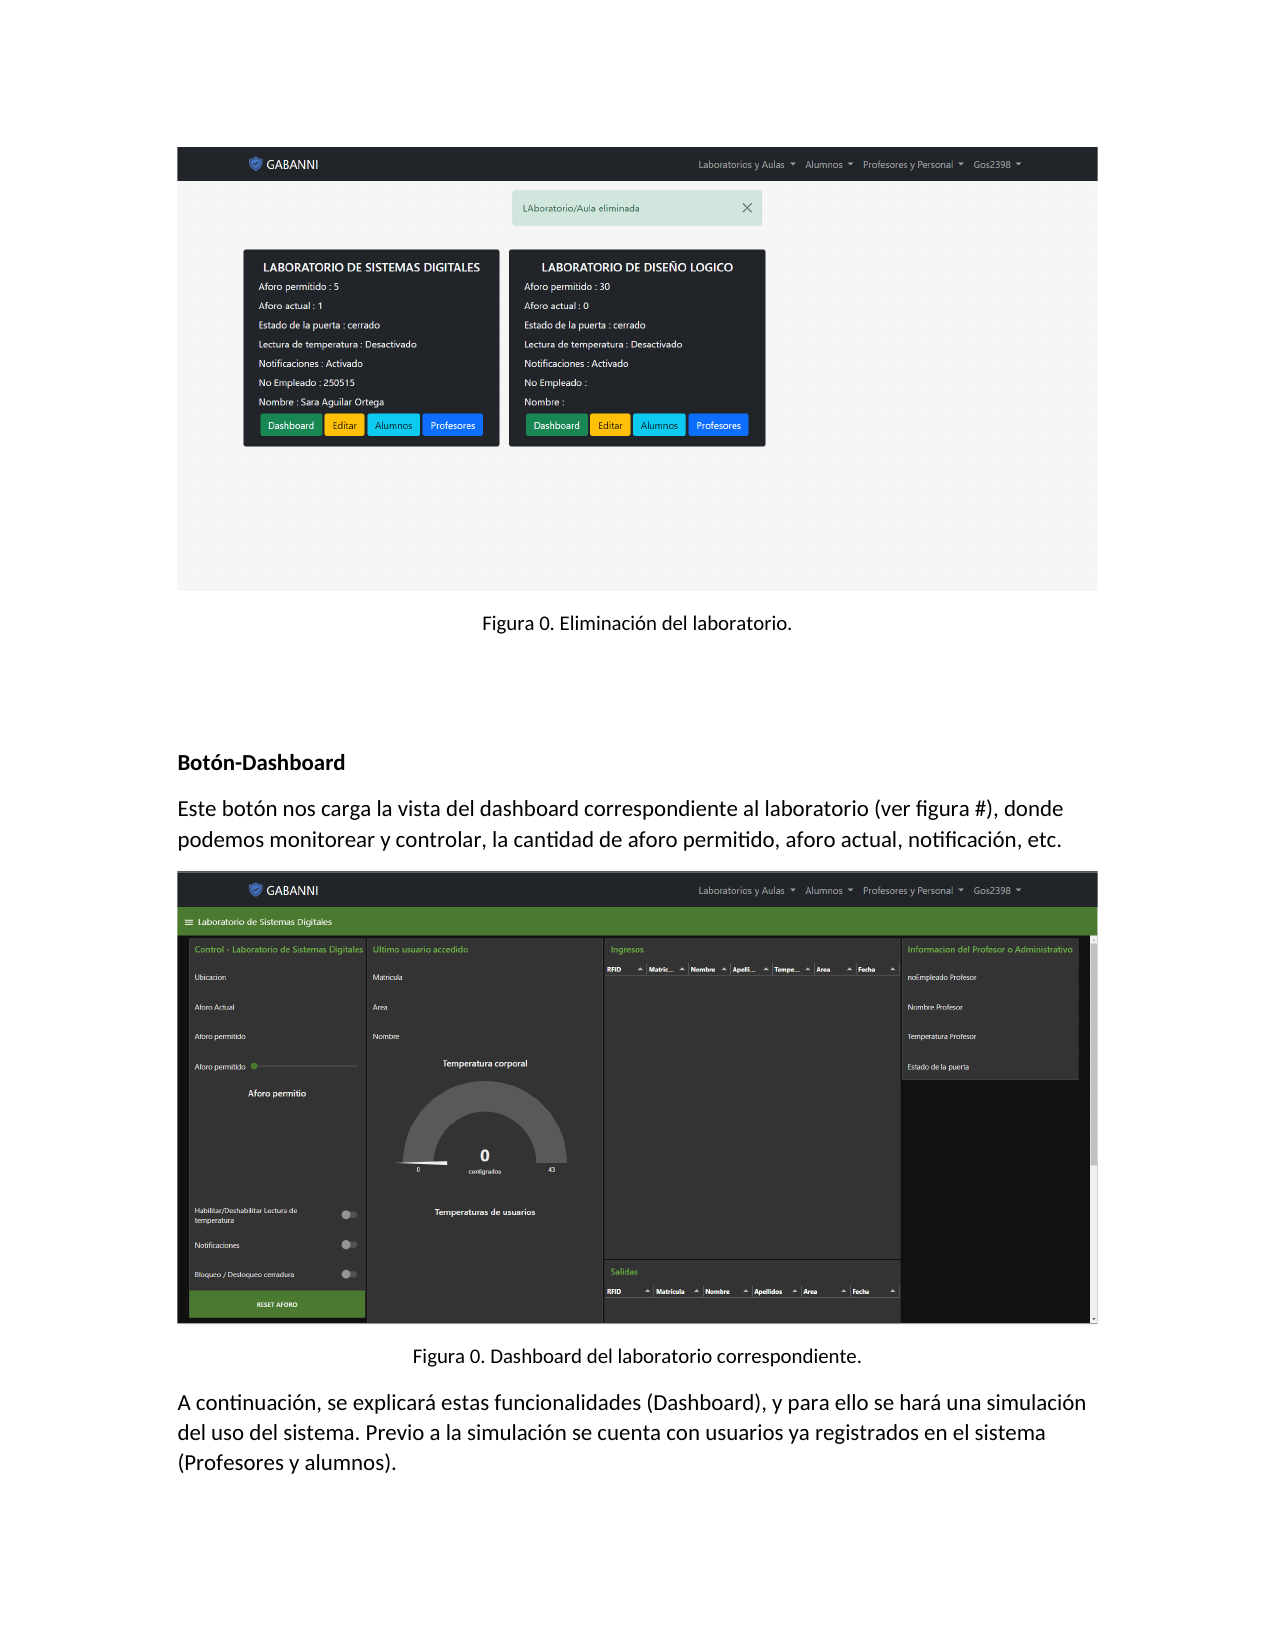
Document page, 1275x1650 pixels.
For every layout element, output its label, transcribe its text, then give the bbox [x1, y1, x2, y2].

text Figura 0. Eliminación del laboratorio. [177, 610, 1098, 635]
text A continuación, se explicará estas funcionalidades (Dashboard), y para ello se hará una simulación del uso del sistema. Previo a la simulación se cuenta con usuarios ya registrados en el sistema (Profesores y alumnos). [177, 1388, 1098, 1476]
text Este botón nos carga la vista del dashboard correspondiente al laboratorio (ver figura #), donde podemos monitorear y controlar, la cantidad de aforo permitido, aforo actual, notificación, etc. [177, 794, 1098, 853]
text Botón-Dashboard [177, 748, 1098, 776]
picture [177, 147, 1098, 591]
text Figura 0. Dashboard del laboratorio correspondiente. [177, 1344, 1098, 1369]
picture [177, 871, 1098, 1325]
